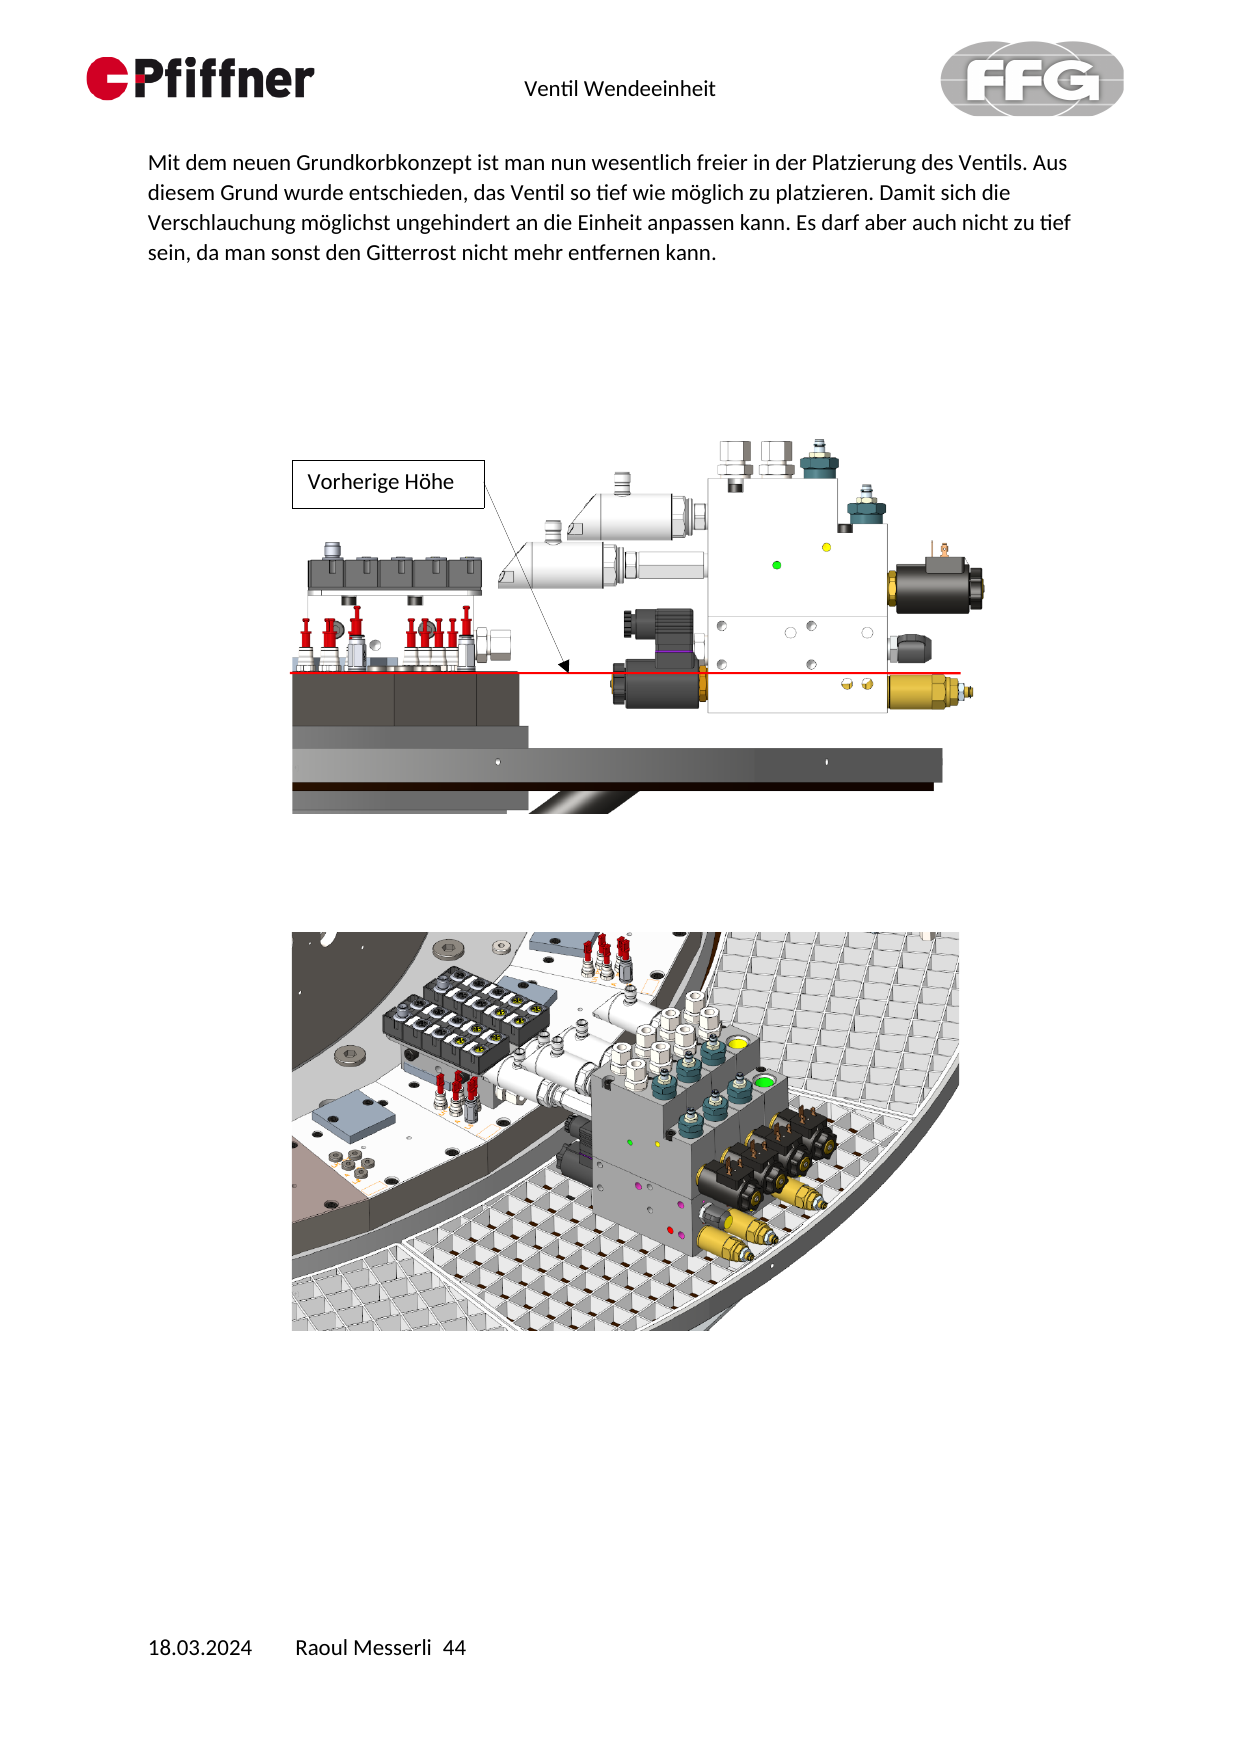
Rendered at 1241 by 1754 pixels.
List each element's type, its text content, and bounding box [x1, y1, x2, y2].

picture [939, 41, 1124, 116]
picture [290, 396, 984, 812]
picture [290, 932, 958, 1329]
picture [86, 57, 315, 101]
text Mit dem neuen Grundkorbkonzept ist man nun wesentlich freier in der Platzierung des Ventils. Aus diesem Grund wurde entschieden, das Ventil so tief wie möglich zu platzieren. Damit sich die Verschlauchung möglichst ungehindert an die Einheit anpassen kann. Es darf aber auch nicht zu tief sein, da man sonst den Gitterrost nicht mehr entfernen kann. [148, 148, 1092, 266]
